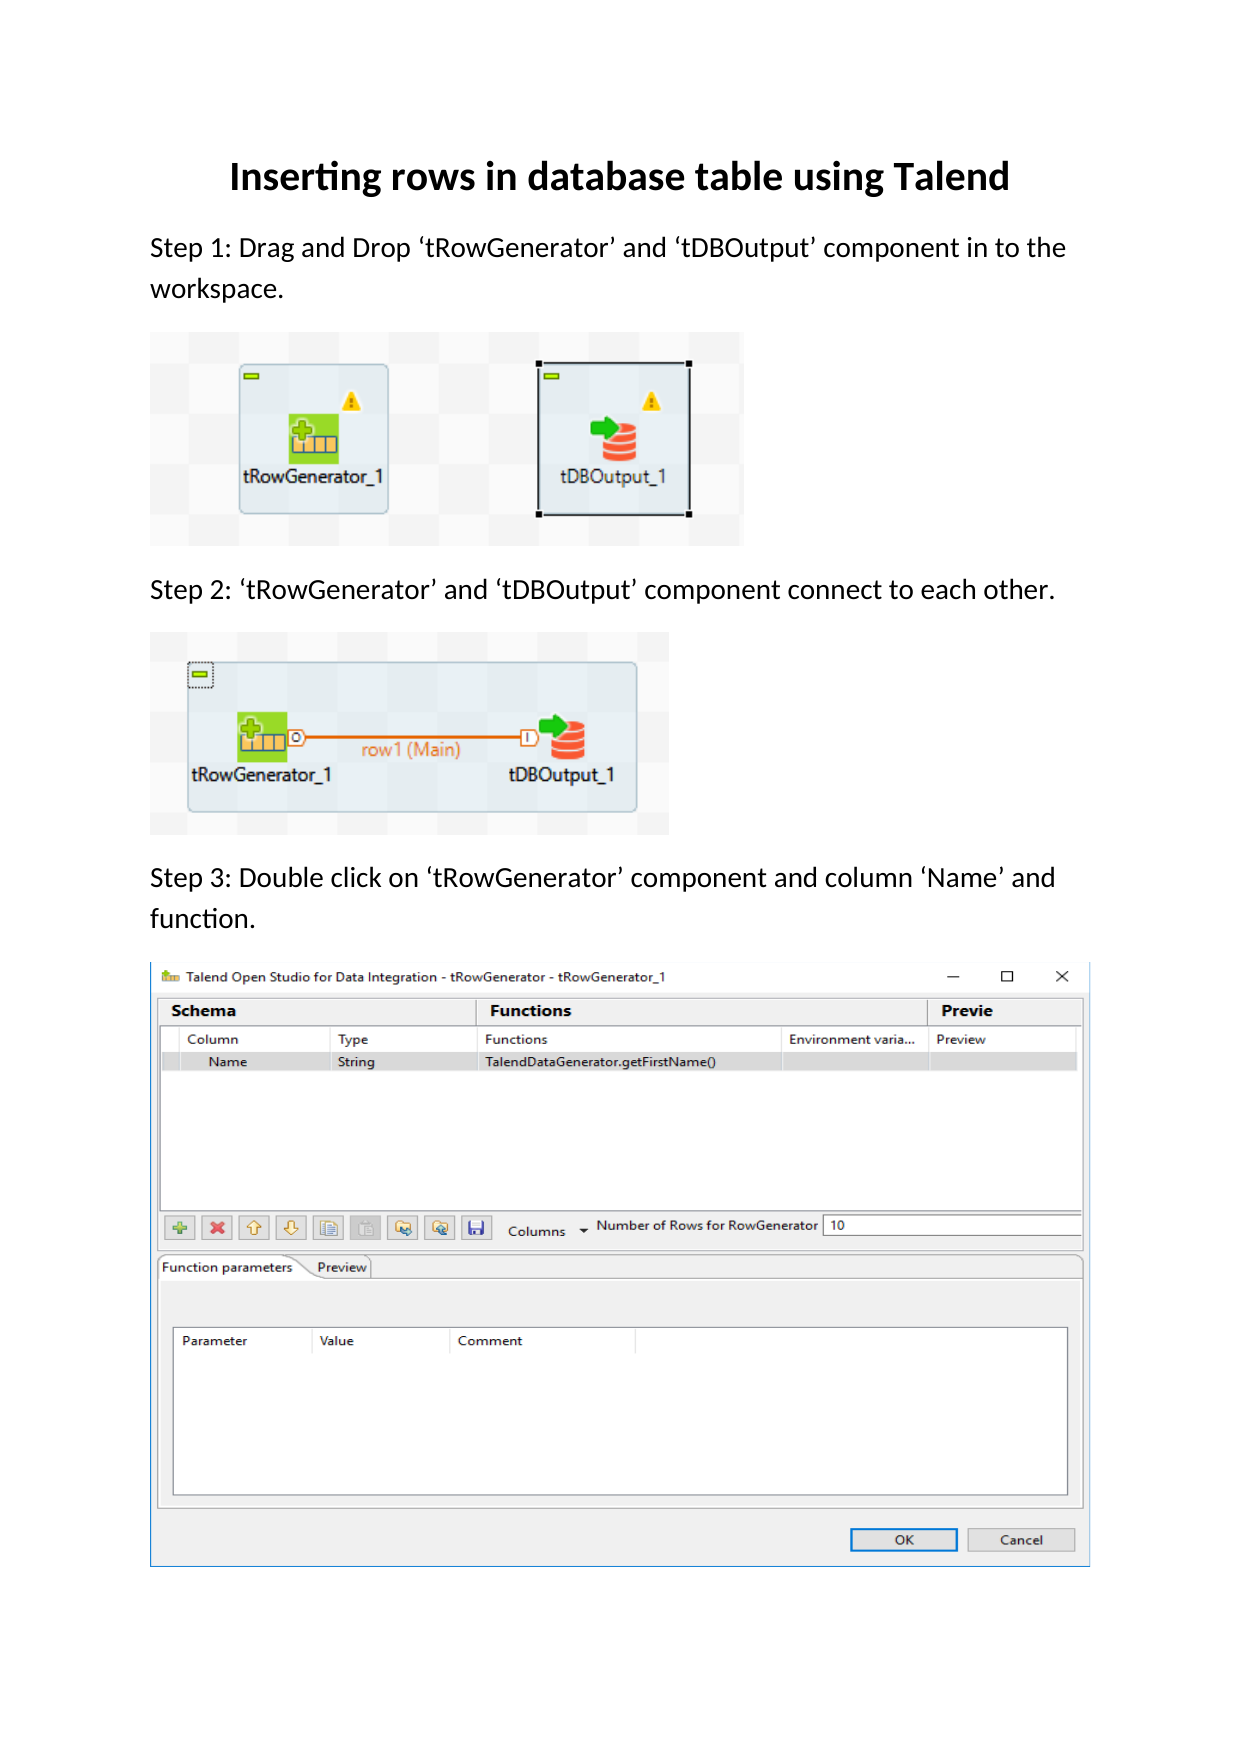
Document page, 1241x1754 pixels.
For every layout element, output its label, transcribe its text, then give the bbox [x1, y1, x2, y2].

text Inserting rows in database table using Talend [150, 150, 1090, 201]
text Step 3: Double click on ‘tRowGenerator’ component and column ‘Name’ and function. [150, 859, 1090, 936]
text Step 1: Drag and Drop ‘tRowGenerator’ and ‘tDBOutput’ component in to the workspace. [150, 229, 1090, 306]
picture [150, 632, 669, 835]
picture [150, 962, 1091, 1567]
text Step 2: ‘tRowGenerator’ and ‘tDBOutput’ component connect to each other. [150, 571, 1090, 607]
picture [150, 332, 744, 546]
